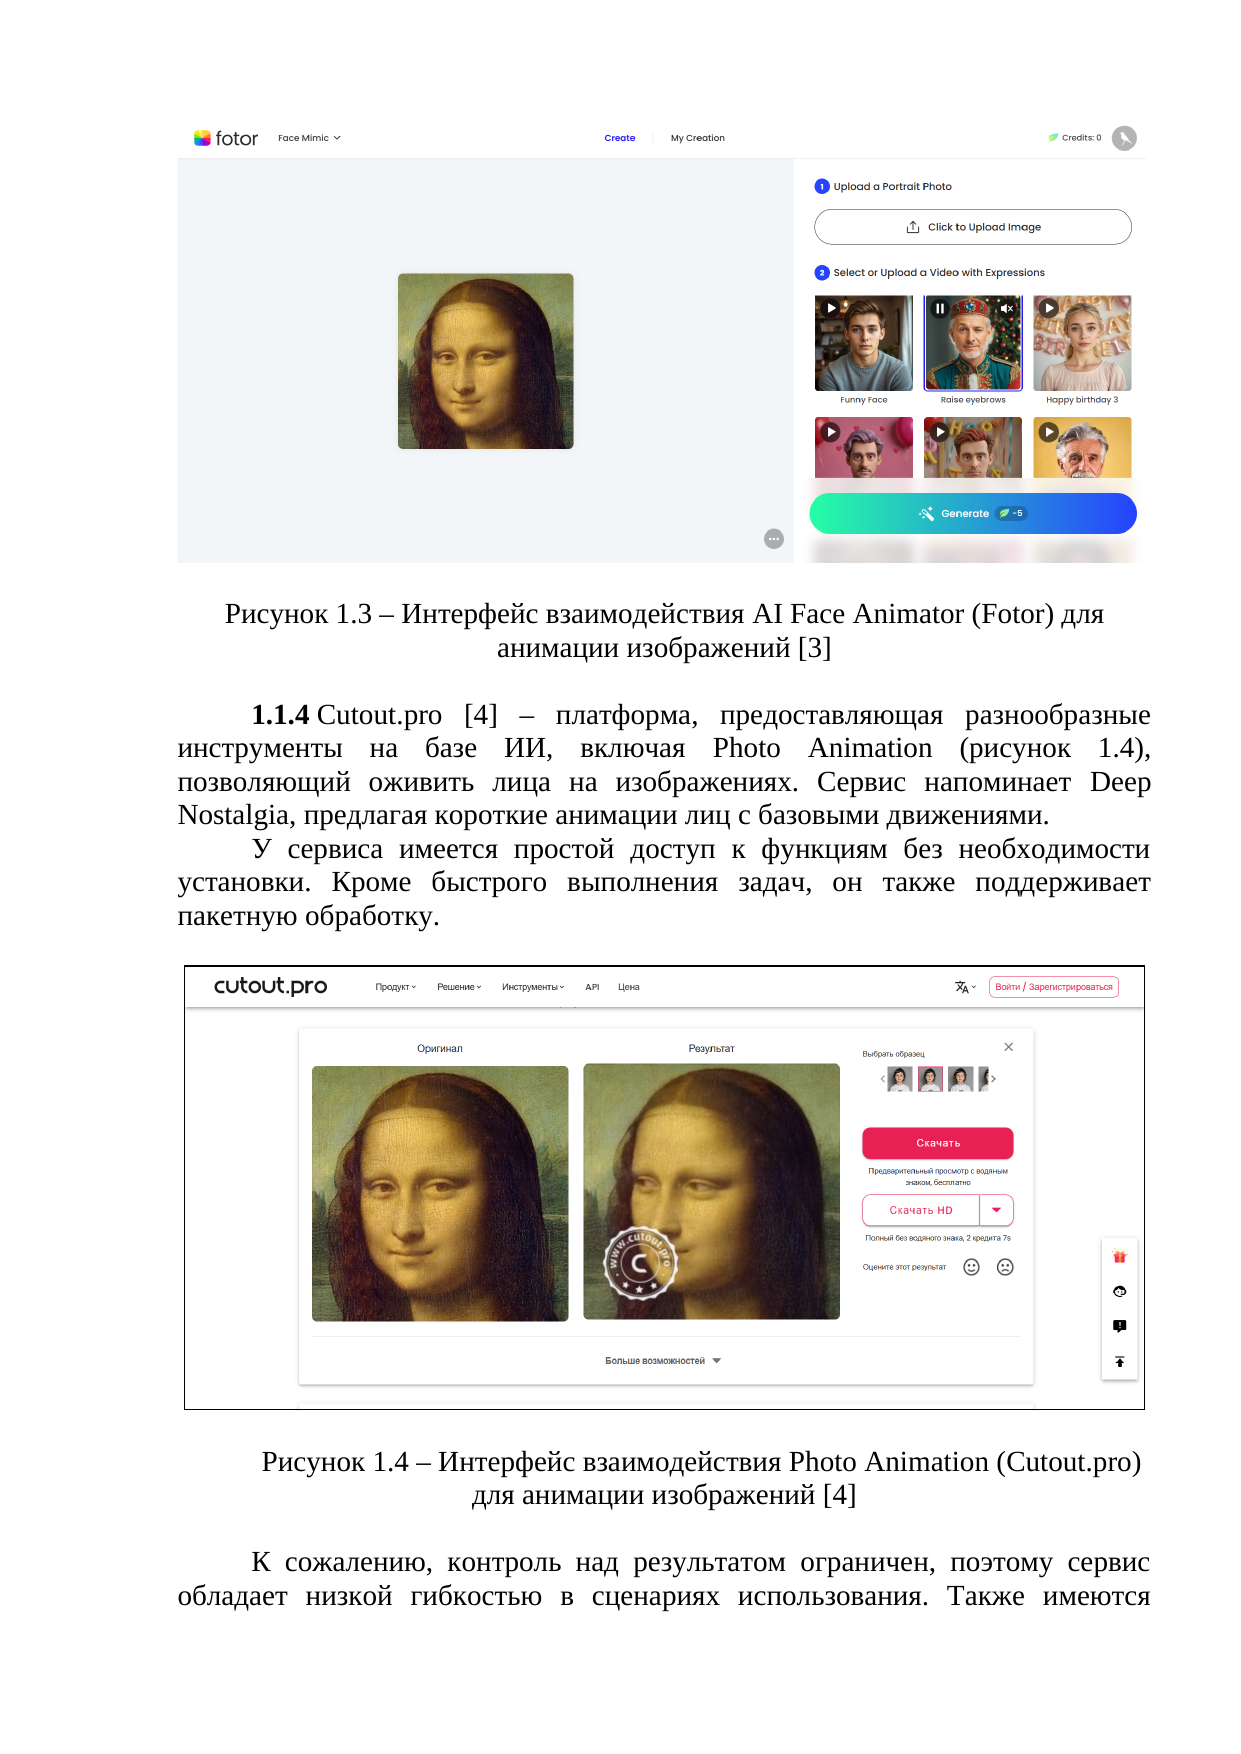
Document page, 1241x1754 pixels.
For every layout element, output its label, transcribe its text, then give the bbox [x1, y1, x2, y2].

text 1.1.4 Cutout.pro [4] – платформа, предоставляющая разнообразные инструменты на базе ИИ, включая Photo Animation (рисунок 1.4), позволяющий оживить лица на изображениях. Сервис напоминает Deep Nostalgia, предлагая короткие анимации лиц с базовыми движениями. [177, 697, 1152, 831]
picture [177, 118, 1146, 563]
text Рисунок 1.3 – Интерфейс взаимодействия AI Face Animator (Fotor) для анимации изображений [3] [177, 596, 1152, 663]
text У сервиса имеется простой доступ к функциям без необходимости установки. Кроме быстрого выполнения задач, он также поддерживает пакетную обработку. [177, 831, 1152, 932]
picture [185, 967, 1144, 1409]
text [177, 1544, 1152, 1611]
text Рисунок 1.4 – Интерфейс взаимодействия Photo Animation (Cutout.pro) для анимации изображений [4] [177, 1444, 1152, 1511]
